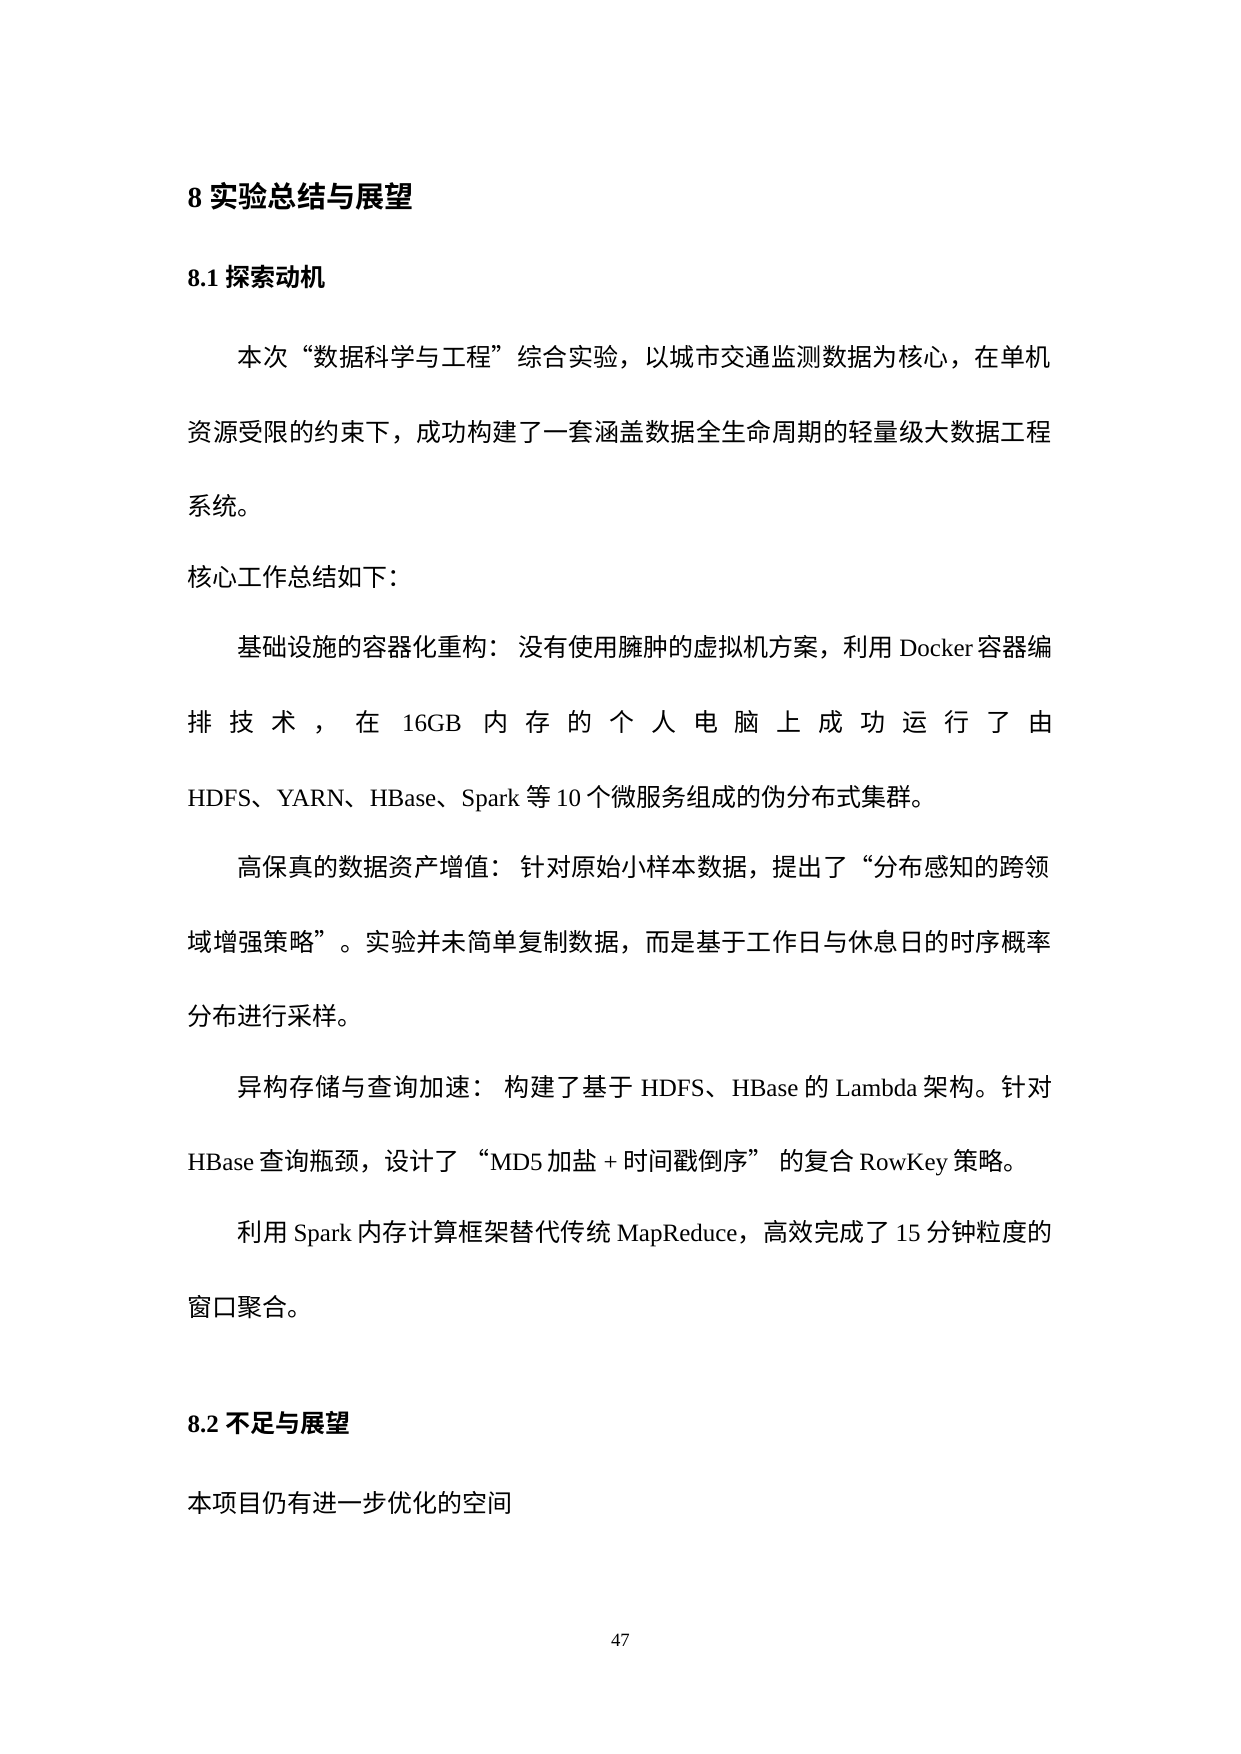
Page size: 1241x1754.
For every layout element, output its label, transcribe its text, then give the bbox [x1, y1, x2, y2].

text 利用Spark内存计算框架替代传统MapReduce，高效完成了15分钟粒度的窗口聚合。 [187, 1198, 1053, 1338]
text 本项目仍有进一步优化的空间 [187, 1469, 1053, 1534]
text 异构存储与查询加速： 构建了基于HDFS、HBase的Lambda架构。针对 HBase查询瓶颈，设计了 “MD5加盐 + 时间戳倒序” 的复合RowKey策略。 [187, 1053, 1053, 1192]
text 基础设施的容器化重构： 没有使用臃肿的虚拟机方案，利用Docker容器编排技术，在16GB内存的个人电脑上成功运行了由HDFS、YARN、HBase、Spark 等10个微服务组成的伪分布式集群。 [187, 613, 1053, 828]
text 8 实验总结与展望 [187, 162, 1053, 227]
text 本次“数据科学与工程”综合实验，以城市交通监测数据为核心，在单机资源受限的约束下，成功构建了一套涵盖数据全生命周期的轻量级大数据工程系统。 [187, 323, 1053, 537]
text 高保真的数据资产增值： 针对原始小样本数据，提出了“分布感知的跨领域增强策略”。实验并未简单复制数据，而是基于工作日与休息日的时序概率分布进行采样。 [187, 833, 1053, 1047]
text 8.1 探索动机 [187, 243, 1053, 308]
text 核心工作总结如下： [187, 543, 1053, 608]
text 8.2 不足与展望 [187, 1389, 1053, 1454]
